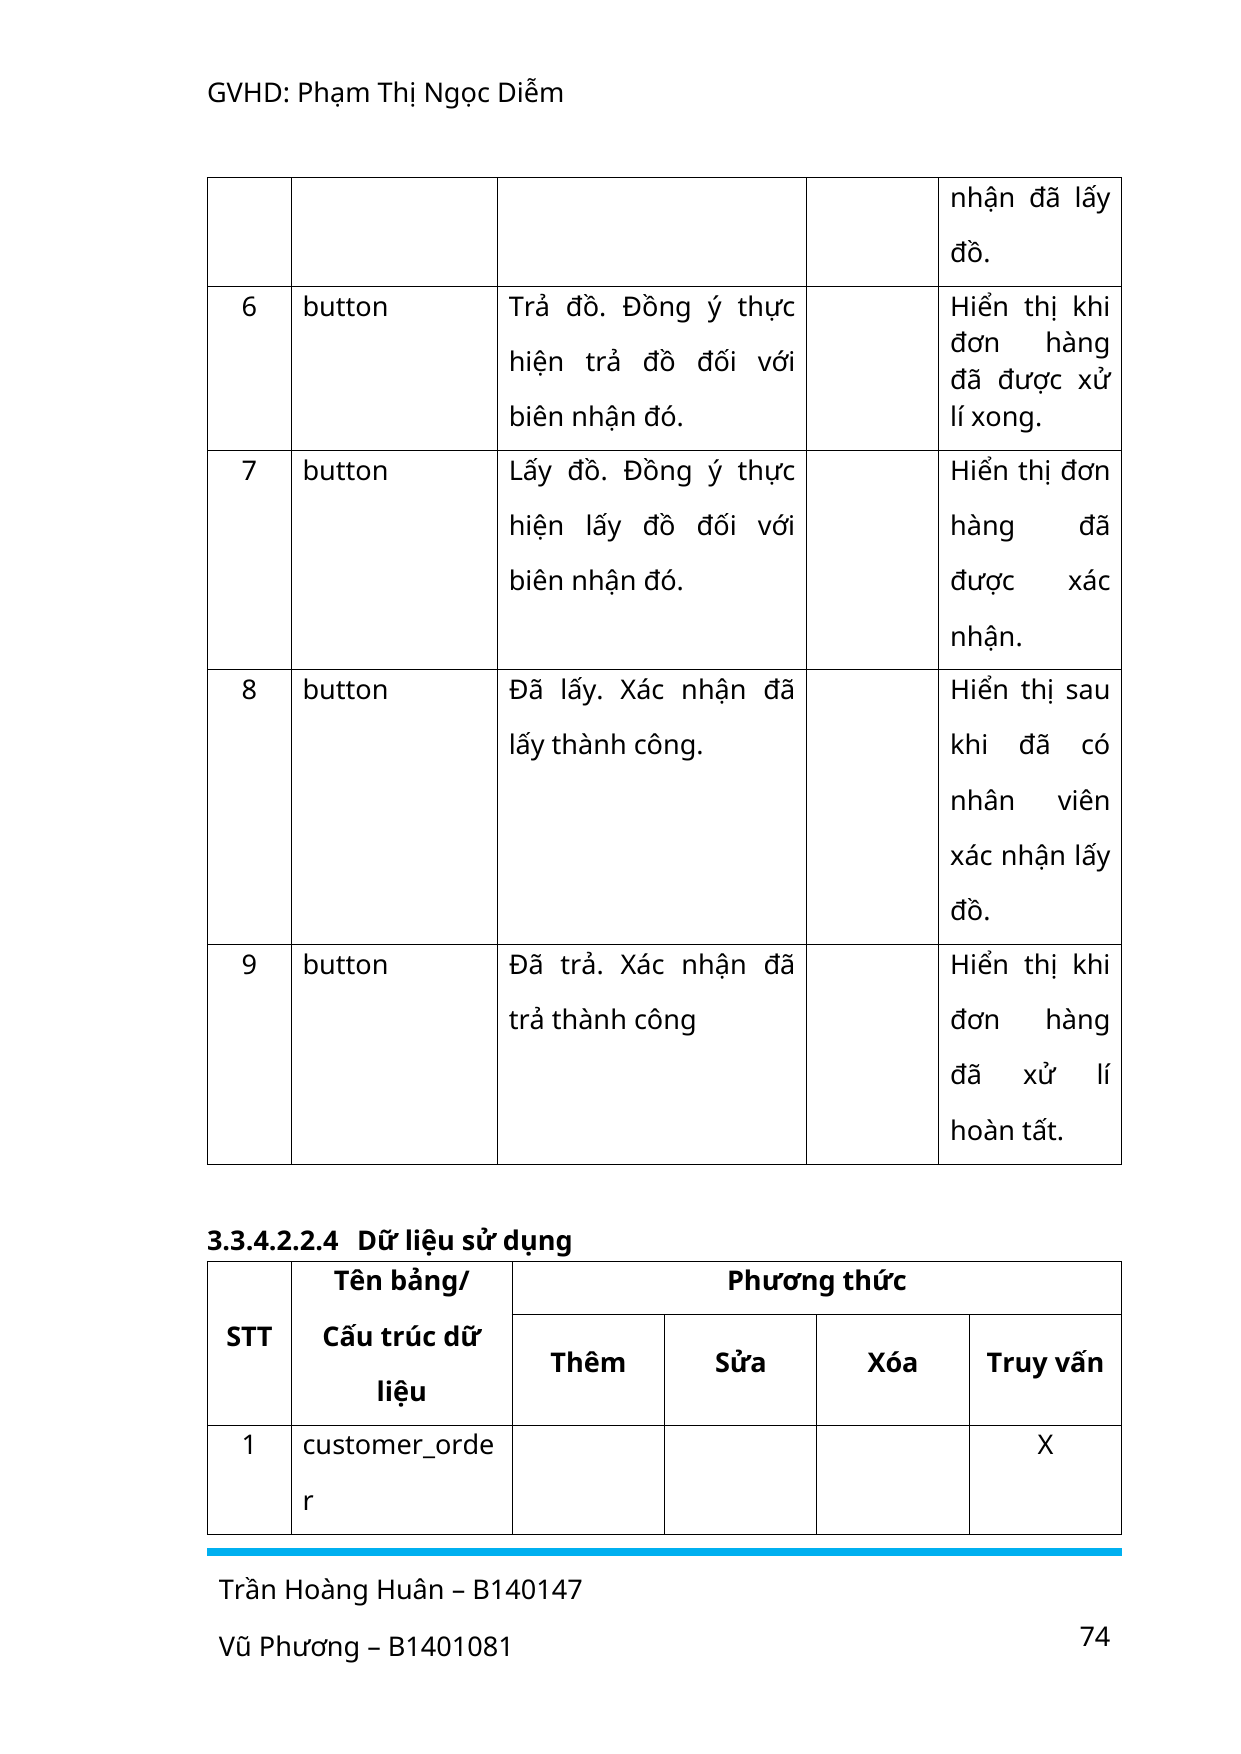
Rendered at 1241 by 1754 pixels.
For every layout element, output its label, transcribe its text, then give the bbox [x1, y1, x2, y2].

table_cell [939, 945, 1121, 1163]
table_cell [807, 945, 938, 1163]
table_cell [208, 287, 291, 450]
table_cell X [970, 1426, 1121, 1533]
table_cell [939, 451, 1121, 669]
table_cell Sửa [665, 1315, 816, 1425]
table_cell [498, 451, 806, 669]
table_cell [665, 1426, 816, 1533]
table_cell [208, 945, 291, 1163]
table_cell [807, 451, 938, 669]
table_cell customer_order [292, 1426, 512, 1533]
table_cell [292, 451, 497, 669]
table_header Phương thức [513, 1262, 1121, 1314]
table_cell 1 [208, 1426, 291, 1533]
table_cell [208, 670, 291, 944]
table_cell Truy vấn [970, 1315, 1121, 1425]
table_cell [513, 1426, 664, 1533]
table_cell [292, 670, 497, 944]
table_cell [208, 451, 291, 669]
table_cell Xóa [817, 1315, 969, 1425]
subtitle Dữ liệu sử dụng [207, 1221, 1122, 1258]
table_cell [817, 1426, 969, 1533]
table_cell [498, 178, 806, 286]
table_cell [208, 178, 291, 286]
table_cell [292, 945, 497, 1163]
table_cell [807, 287, 938, 450]
table_cell [807, 178, 938, 286]
table_cell [939, 287, 1121, 450]
table_cell [939, 670, 1121, 944]
table_cell [498, 670, 806, 944]
table_cell [292, 178, 497, 286]
table_cell [807, 670, 938, 944]
table_cell [939, 178, 1121, 286]
table_cell [292, 287, 497, 450]
table_header STT [208, 1262, 291, 1425]
table_header Tên bảng/ Cấu trúc dữ liệu [292, 1262, 512, 1425]
table_cell [498, 945, 806, 1163]
table_cell Thêm [513, 1315, 664, 1425]
table_cell [498, 287, 806, 450]
